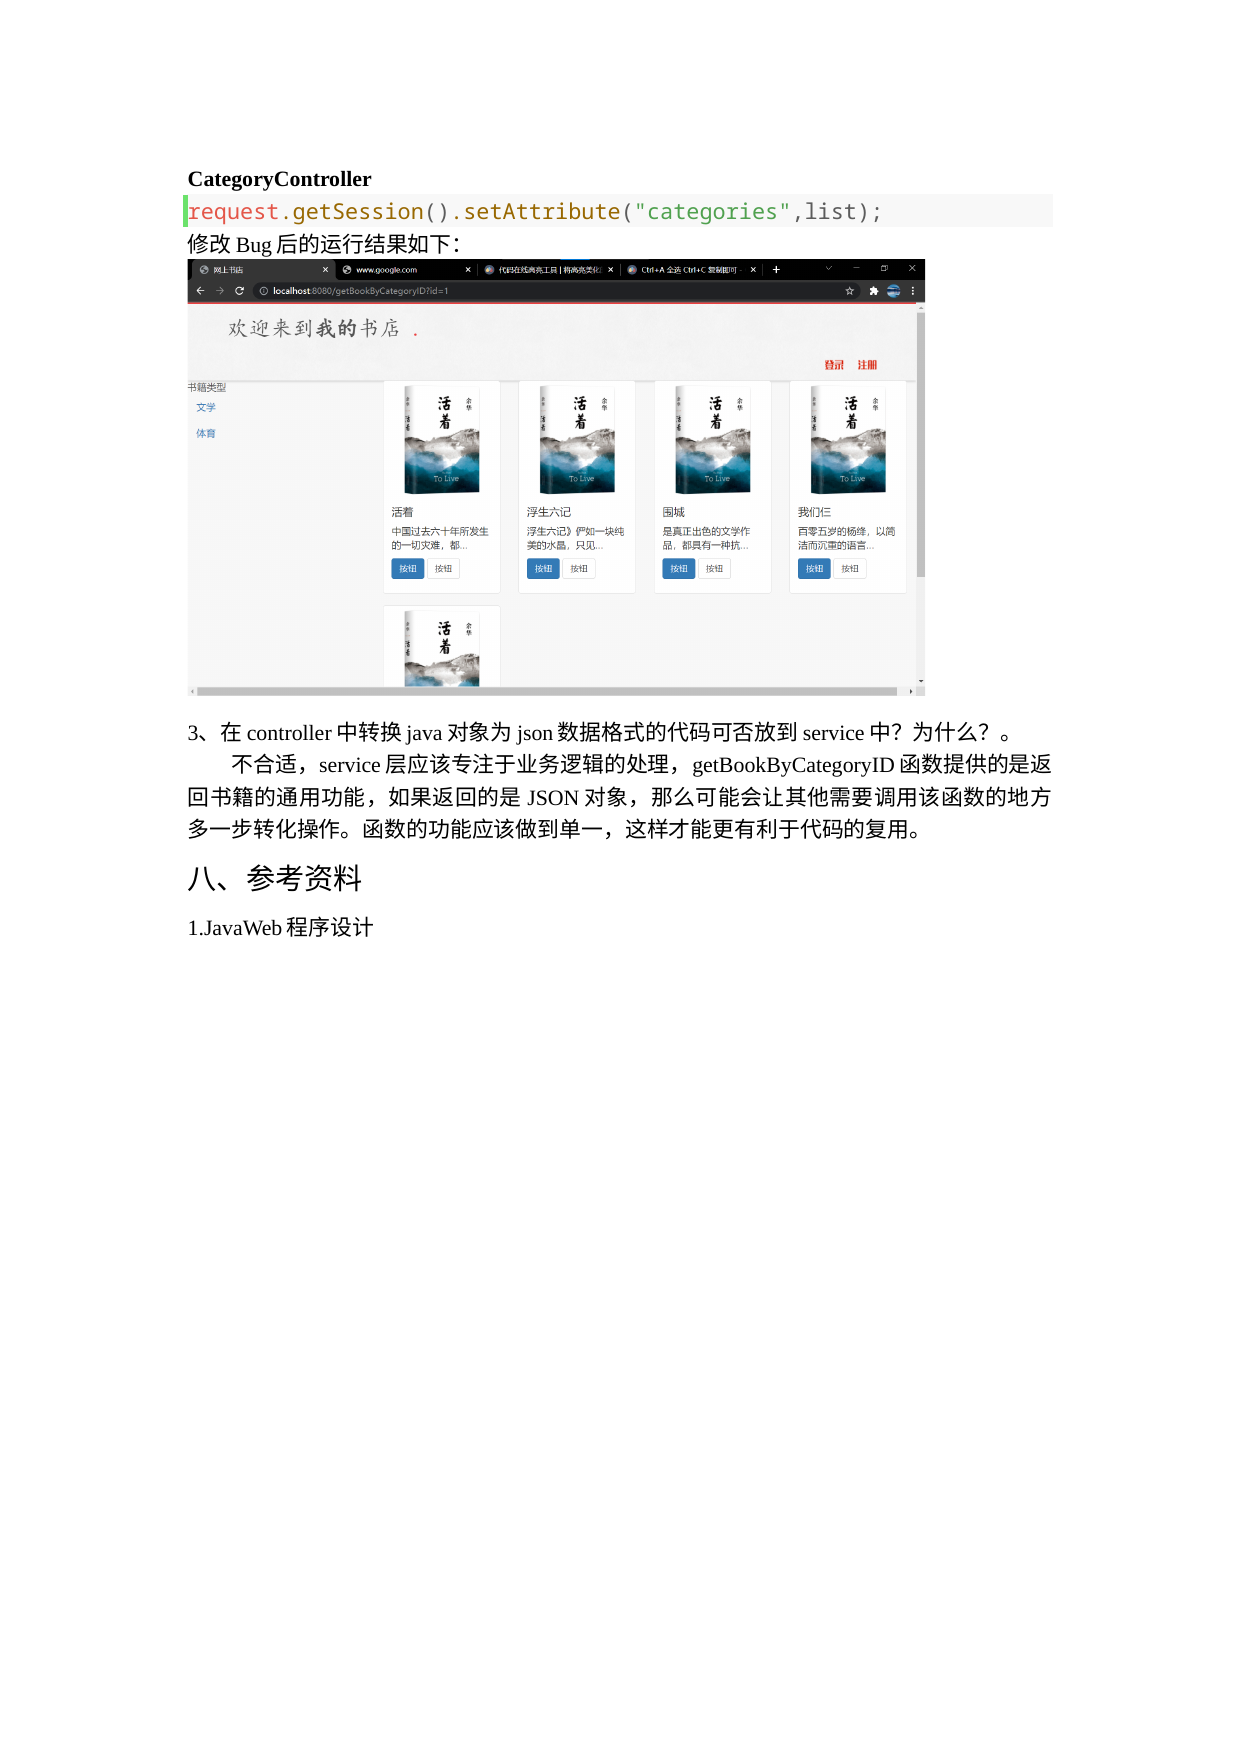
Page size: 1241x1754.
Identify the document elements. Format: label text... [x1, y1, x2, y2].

text 3、在controller中转换java对象为json数据格式的代码可否放到service中？为什么？。 [187, 714, 1053, 747]
text CategoryController [187, 162, 1053, 194]
text 不合适，service层应该专注于业务逻辑的处理，getBookByCategoryID函数提供的是返回书籍的通用功能，如果返回的是JSON对象，那么可能会让其他需要调用该函数的地方多一步转化操作。函数的功能应该做到单一，这样才能更有利于代码的复用。 [187, 747, 1053, 844]
text 1.JavaWeb程序设计 [187, 909, 1053, 942]
picture [187, 259, 926, 696]
text request.getSession().setAttribute("categories",list); [187, 194, 1053, 227]
text 八、参考资料 [187, 844, 1053, 909]
text 修改Bug后的运行结果如下： [187, 227, 1053, 259]
